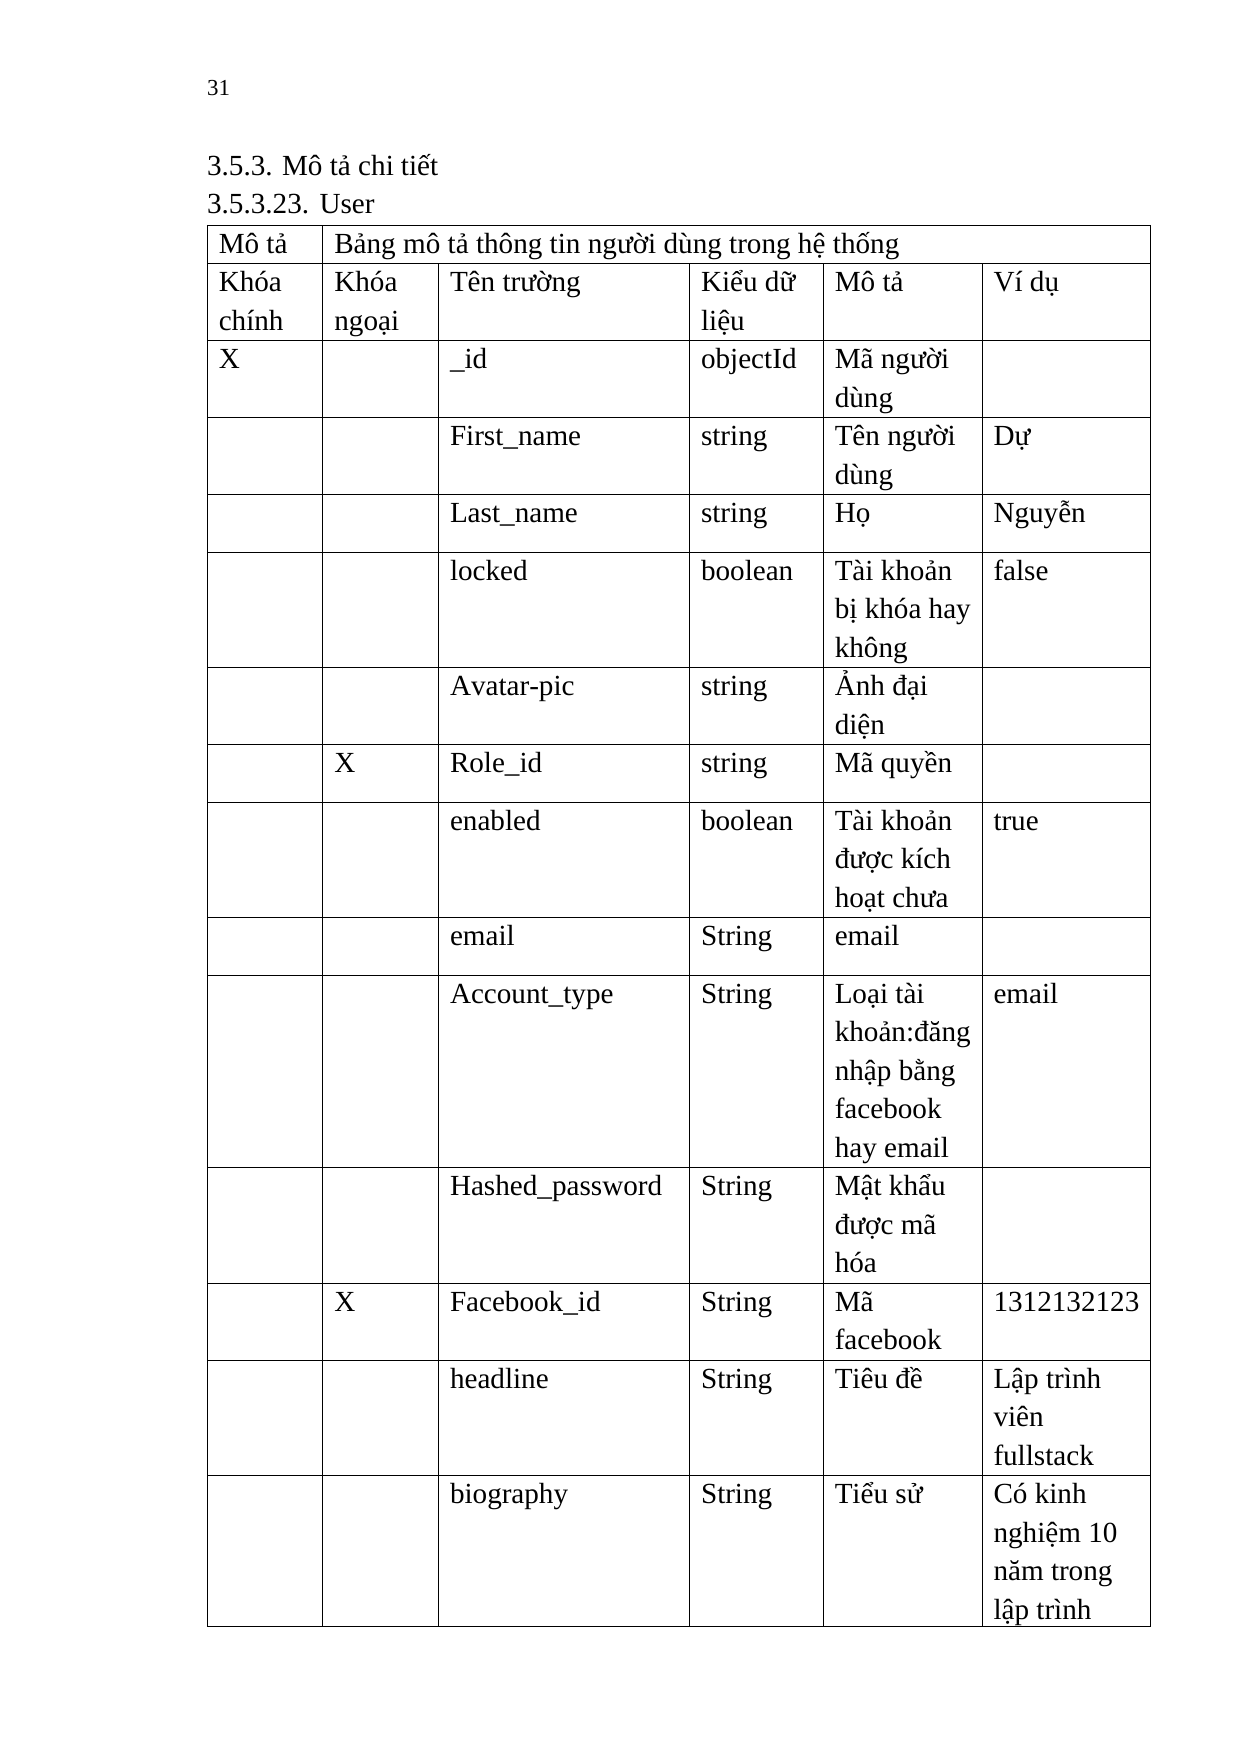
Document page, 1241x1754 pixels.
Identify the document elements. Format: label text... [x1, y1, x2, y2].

table_cell headline [439, 1361, 689, 1475]
table_cell String [690, 1361, 823, 1475]
table_cell Kiểu dữ liệu [690, 264, 823, 340]
table_cell 1312132123 [983, 1284, 1150, 1360]
table_cell X [208, 341, 322, 417]
table_cell Ảnh đại diện [824, 668, 982, 744]
table_cell [323, 668, 438, 744]
table_cell String [690, 1284, 823, 1360]
table_cell Nguyễn [983, 495, 1150, 552]
table_cell [983, 918, 1150, 975]
table_cell [208, 803, 322, 917]
table_cell objectId [690, 341, 823, 417]
table_cell Role_id [439, 745, 689, 802]
table_cell [323, 495, 438, 552]
table_cell email [824, 918, 982, 975]
table_cell [323, 1168, 438, 1283]
table_cell [323, 1476, 438, 1626]
table_cell boolean [690, 553, 823, 667]
table_cell Account_type [439, 976, 689, 1167]
table_cell X [323, 745, 438, 802]
table_cell String [690, 1476, 823, 1626]
table_cell [323, 803, 438, 917]
table_cell [983, 745, 1150, 802]
table_cell Khóa chính [208, 264, 322, 340]
table_cell First_name [439, 418, 689, 494]
table_cell Last_name [439, 495, 689, 552]
table_cell Họ [824, 495, 982, 552]
table_cell locked [439, 553, 689, 667]
table_cell String [690, 918, 823, 975]
table_cell string [690, 745, 823, 802]
table_cell Facebook_id [439, 1284, 689, 1360]
table_cell [208, 1476, 322, 1626]
table_cell String [690, 1168, 823, 1283]
table_cell [983, 1168, 1150, 1283]
table_cell [983, 341, 1150, 417]
table_cell String [690, 976, 823, 1167]
table_cell string [690, 418, 823, 494]
table_cell Lập trình viên fullstack [983, 1361, 1150, 1475]
table_cell true [983, 803, 1150, 917]
table_cell Mật khẩu được mã hóa [824, 1168, 982, 1283]
table_cell _id [439, 341, 689, 417]
table_cell [208, 976, 322, 1167]
list User [207, 186, 1152, 220]
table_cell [983, 1476, 1150, 1626]
table_cell Tiểu sử [824, 1476, 982, 1626]
table_cell [323, 553, 438, 667]
table_cell string [690, 495, 823, 552]
table_cell Mã quyền [824, 745, 982, 802]
table_cell enabled [439, 803, 689, 917]
table_cell Tên người dùng [824, 418, 982, 494]
table_cell [983, 668, 1150, 744]
table_cell Hashed_password [439, 1168, 689, 1283]
table_cell X [323, 1284, 438, 1360]
table_cell Tên trường [439, 264, 689, 340]
table_cell biography [439, 1476, 689, 1626]
table_cell [208, 553, 322, 667]
table_cell [208, 668, 322, 744]
table_cell [323, 341, 438, 417]
table_header Mô tả [208, 226, 322, 263]
table_cell [208, 918, 322, 975]
table_cell Mô tả [824, 264, 982, 340]
table_cell [208, 1168, 322, 1283]
table_header Bảng mô tả thông tin người dùng trong hệ thống [323, 226, 1150, 263]
table_cell Khóa ngoại [323, 264, 438, 340]
table_cell [323, 418, 438, 494]
table_cell [208, 745, 322, 802]
table_cell [323, 1361, 438, 1475]
table_cell email [983, 976, 1150, 1167]
table_cell [323, 918, 438, 975]
table_cell Tài khoản bị khóa hay không [824, 553, 982, 667]
table_cell email [439, 918, 689, 975]
table_cell Dự [983, 418, 1150, 494]
table_cell string [690, 668, 823, 744]
table_cell [208, 1361, 322, 1475]
table_cell [208, 495, 322, 552]
table_cell Avatar-pic [439, 668, 689, 744]
table_cell Tiêu đề [824, 1361, 982, 1475]
table_cell [208, 418, 322, 494]
table_cell Ví dụ [983, 264, 1150, 340]
table_cell Mã facebook [824, 1284, 982, 1360]
table_cell [323, 976, 438, 1167]
table_cell Loại tài khoản:đăng nhập bằng facebook hay email [824, 976, 982, 1167]
table_cell [208, 1284, 322, 1360]
table_cell false [983, 553, 1150, 667]
list Mô tả chi tiết [207, 148, 1152, 181]
table_cell Tài khoản được kích hoạt chưa [824, 803, 982, 917]
table_cell boolean [690, 803, 823, 917]
table_cell Mã người dùng [824, 341, 982, 417]
